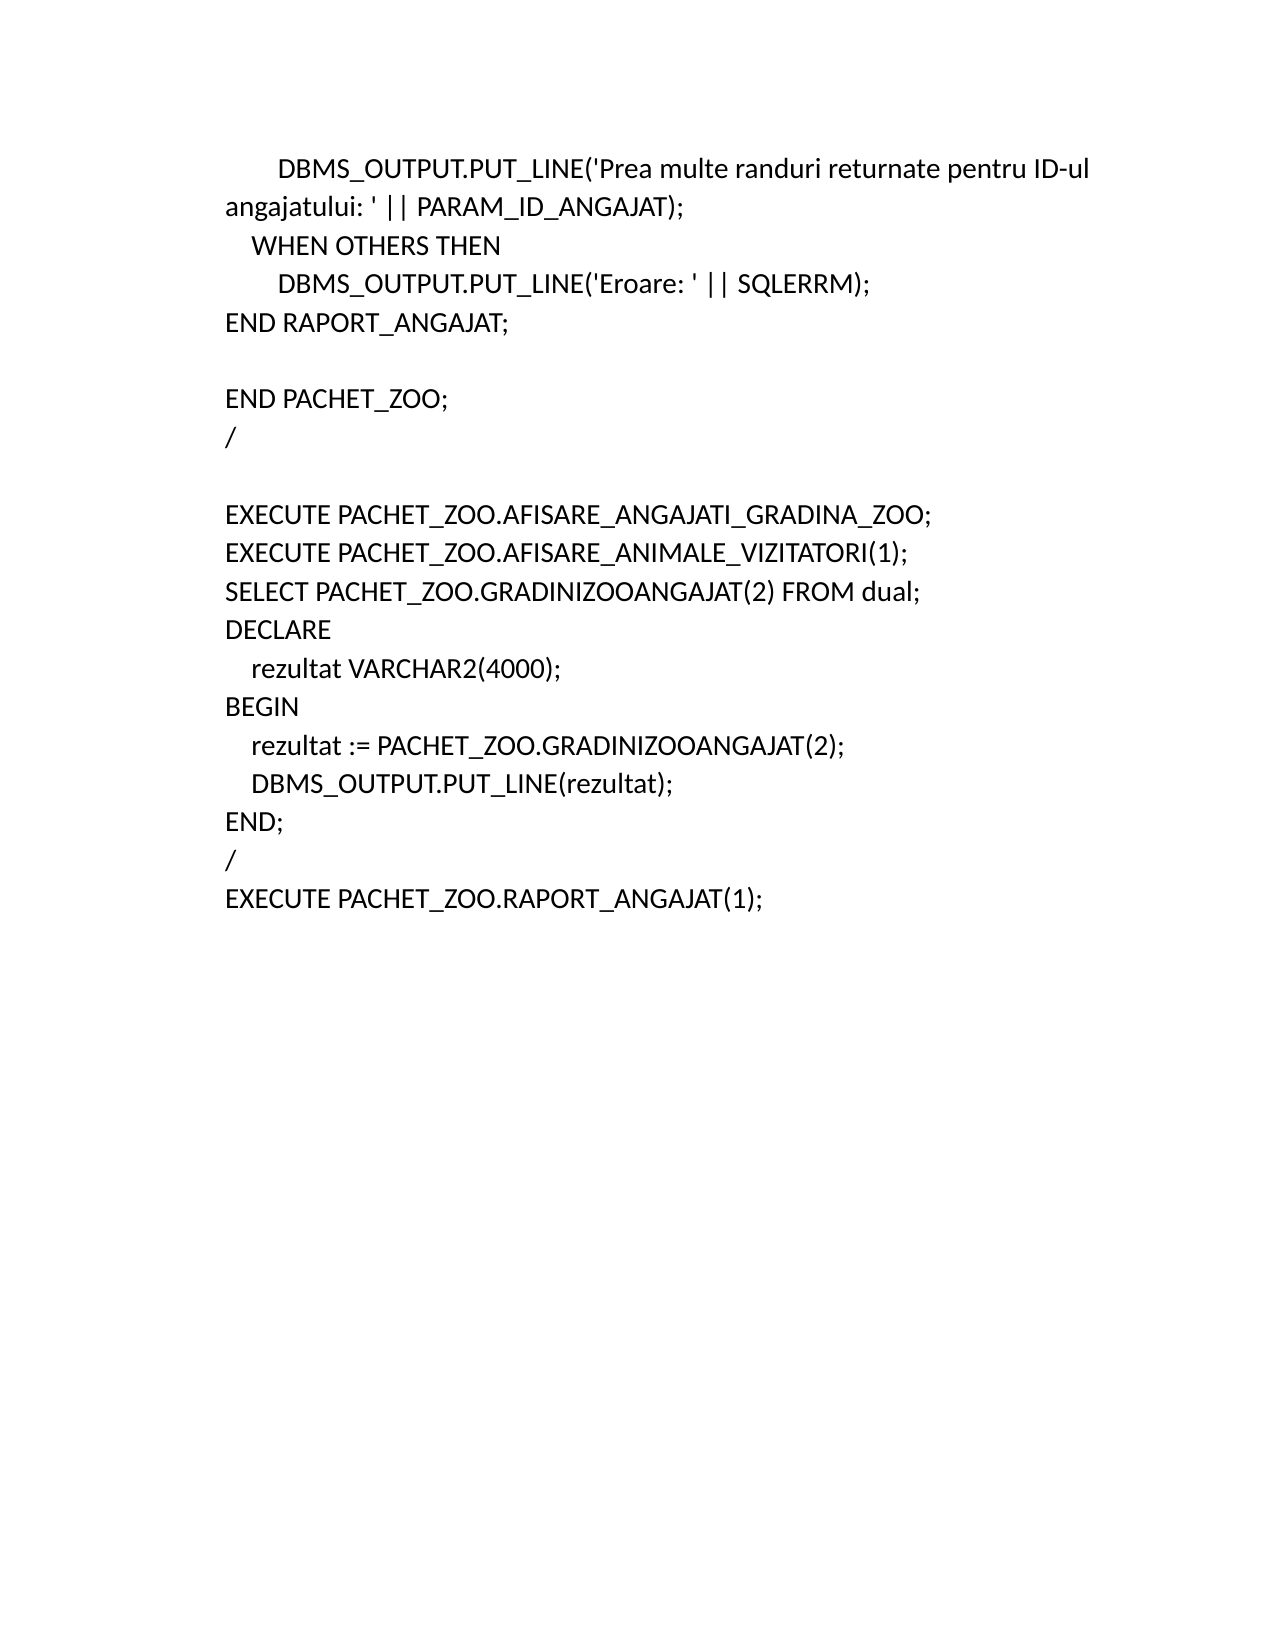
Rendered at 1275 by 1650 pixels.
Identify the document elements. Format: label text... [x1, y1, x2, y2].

list / [225, 419, 1125, 455]
list SELECT PACHET_ZOO.GRADINIZOOANGAJAT(2) FROM dual; [225, 573, 1125, 608]
list DBMS_OUTPUT.PUT_LINE('Prea multe randuri returnate pentru ID-ul angajatului: ' || PARAM_ID_ANGAJAT); [225, 150, 1125, 224]
list rezultat VARCHAR2(4000); [225, 650, 1125, 685]
list EXECUTE PACHET_ZOO.AFISARE_ANGAJATI_GRADINA_ZOO; [225, 496, 1125, 532]
list END RAPORT_ANGAJAT; [225, 304, 1125, 339]
list DECLARE [225, 611, 1125, 647]
list END; [225, 803, 1125, 839]
list EXECUTE PACHET_ZOO.AFISARE_ANIMALE_VIZITATORI(1); [225, 534, 1125, 570]
list WHEN OTHERS THEN [225, 227, 1125, 262]
list BEGIN [225, 688, 1125, 724]
list EXECUTE PACHET_ZOO.RAPORT_ANGAJAT(1); [225, 880, 1125, 916]
list END PACHET_ZOO; [225, 381, 1125, 416]
list DBMS_OUTPUT.PUT_LINE('Eroare: ' || SQLERRM); [225, 265, 1125, 301]
list DBMS_OUTPUT.PUT_LINE(rezultat); [225, 765, 1125, 801]
list / [225, 842, 1125, 877]
list rezultat := PACHET_ZOO.GRADINIZOOANGAJAT(2); [225, 727, 1125, 762]
